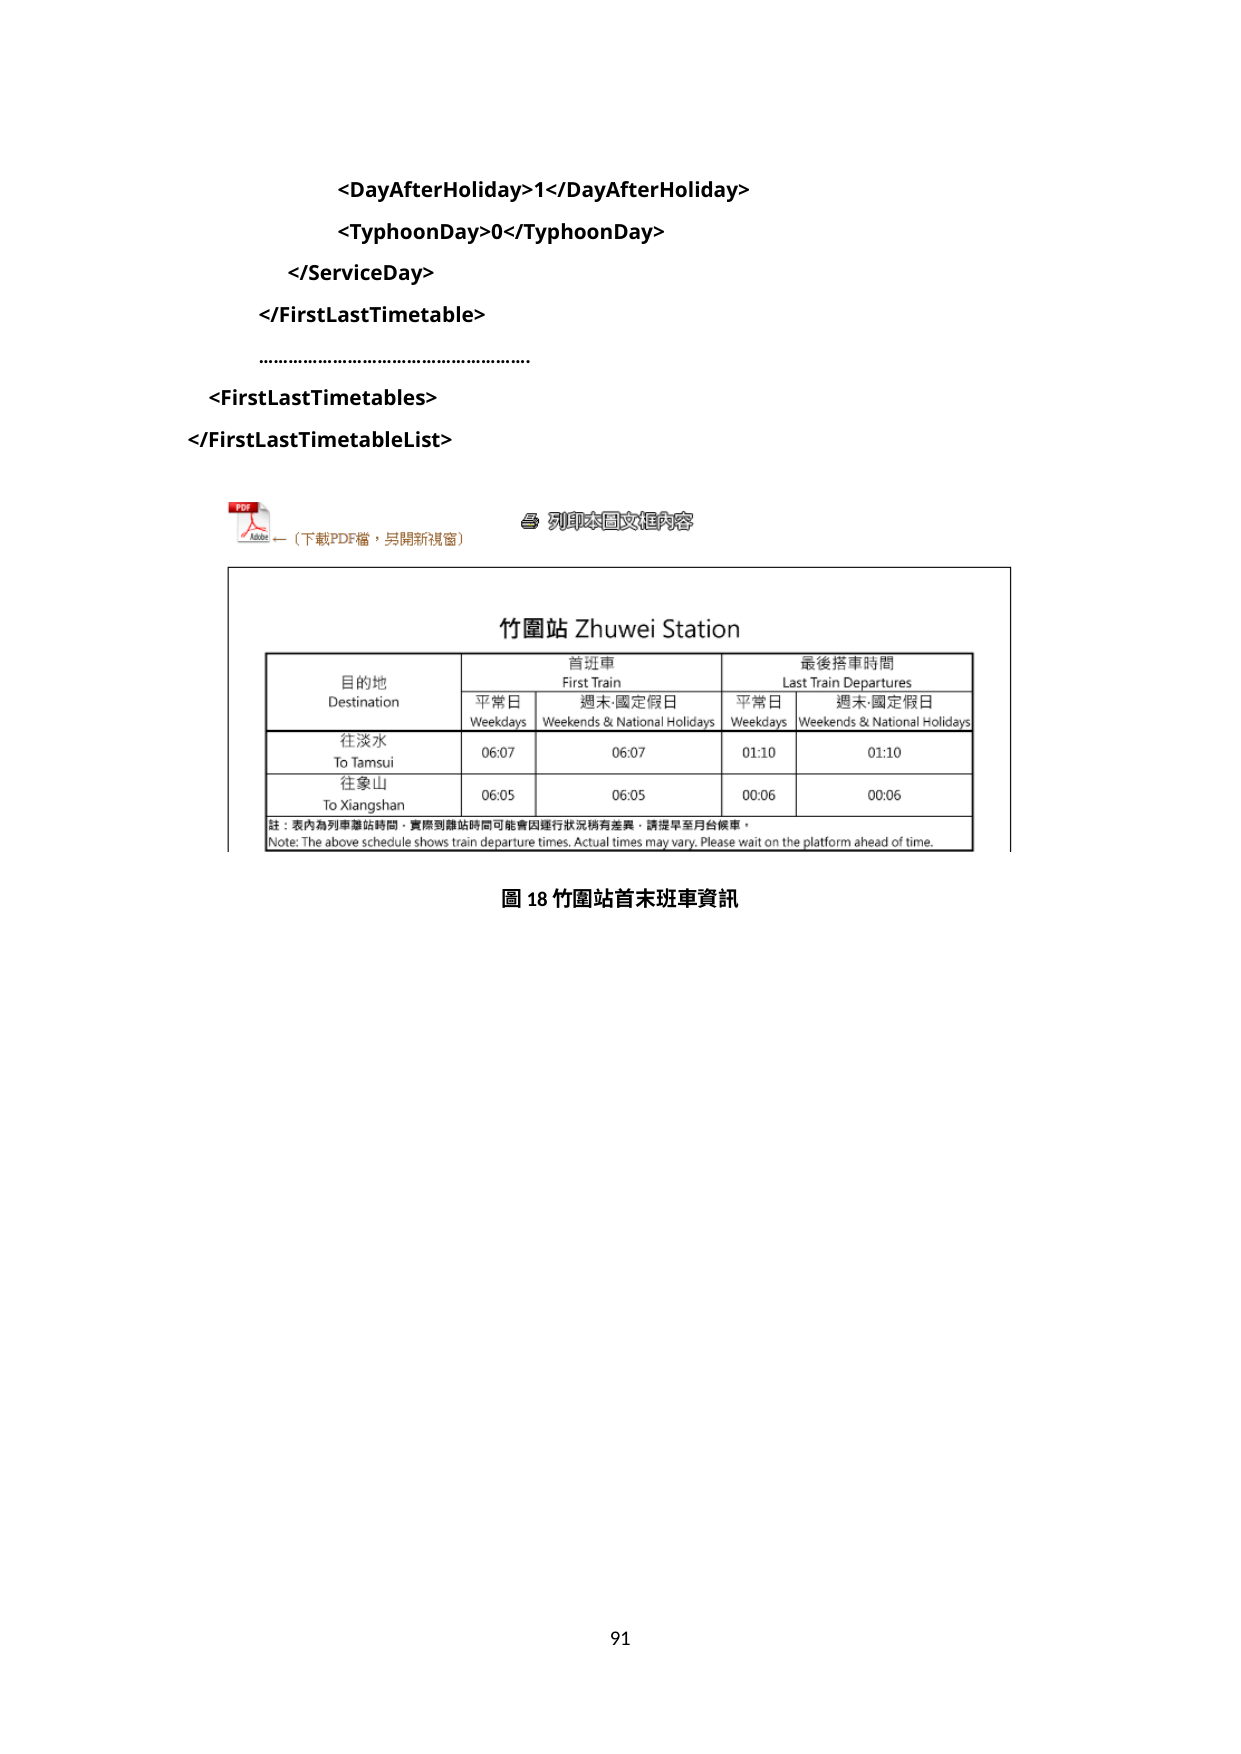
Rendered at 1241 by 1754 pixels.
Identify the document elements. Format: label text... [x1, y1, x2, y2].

picture [221, 502, 1019, 852]
text 圖 18竹圍站首末班車資訊 [187, 877, 1053, 919]
text <FirstLastTimetables> [187, 377, 1053, 419]
text <TyphoonDay>0</TyphoonDay> [287, 210, 1053, 252]
text <DayAfterHoliday>1</DayAfterHoliday> [287, 169, 1053, 210]
text </FirstLastTimetableList> [187, 419, 1053, 460]
text ………………………………………………. [237, 335, 1053, 377]
text </FirstLastTimetable> [237, 294, 1053, 335]
text </ServiceDay> [237, 252, 1053, 294]
